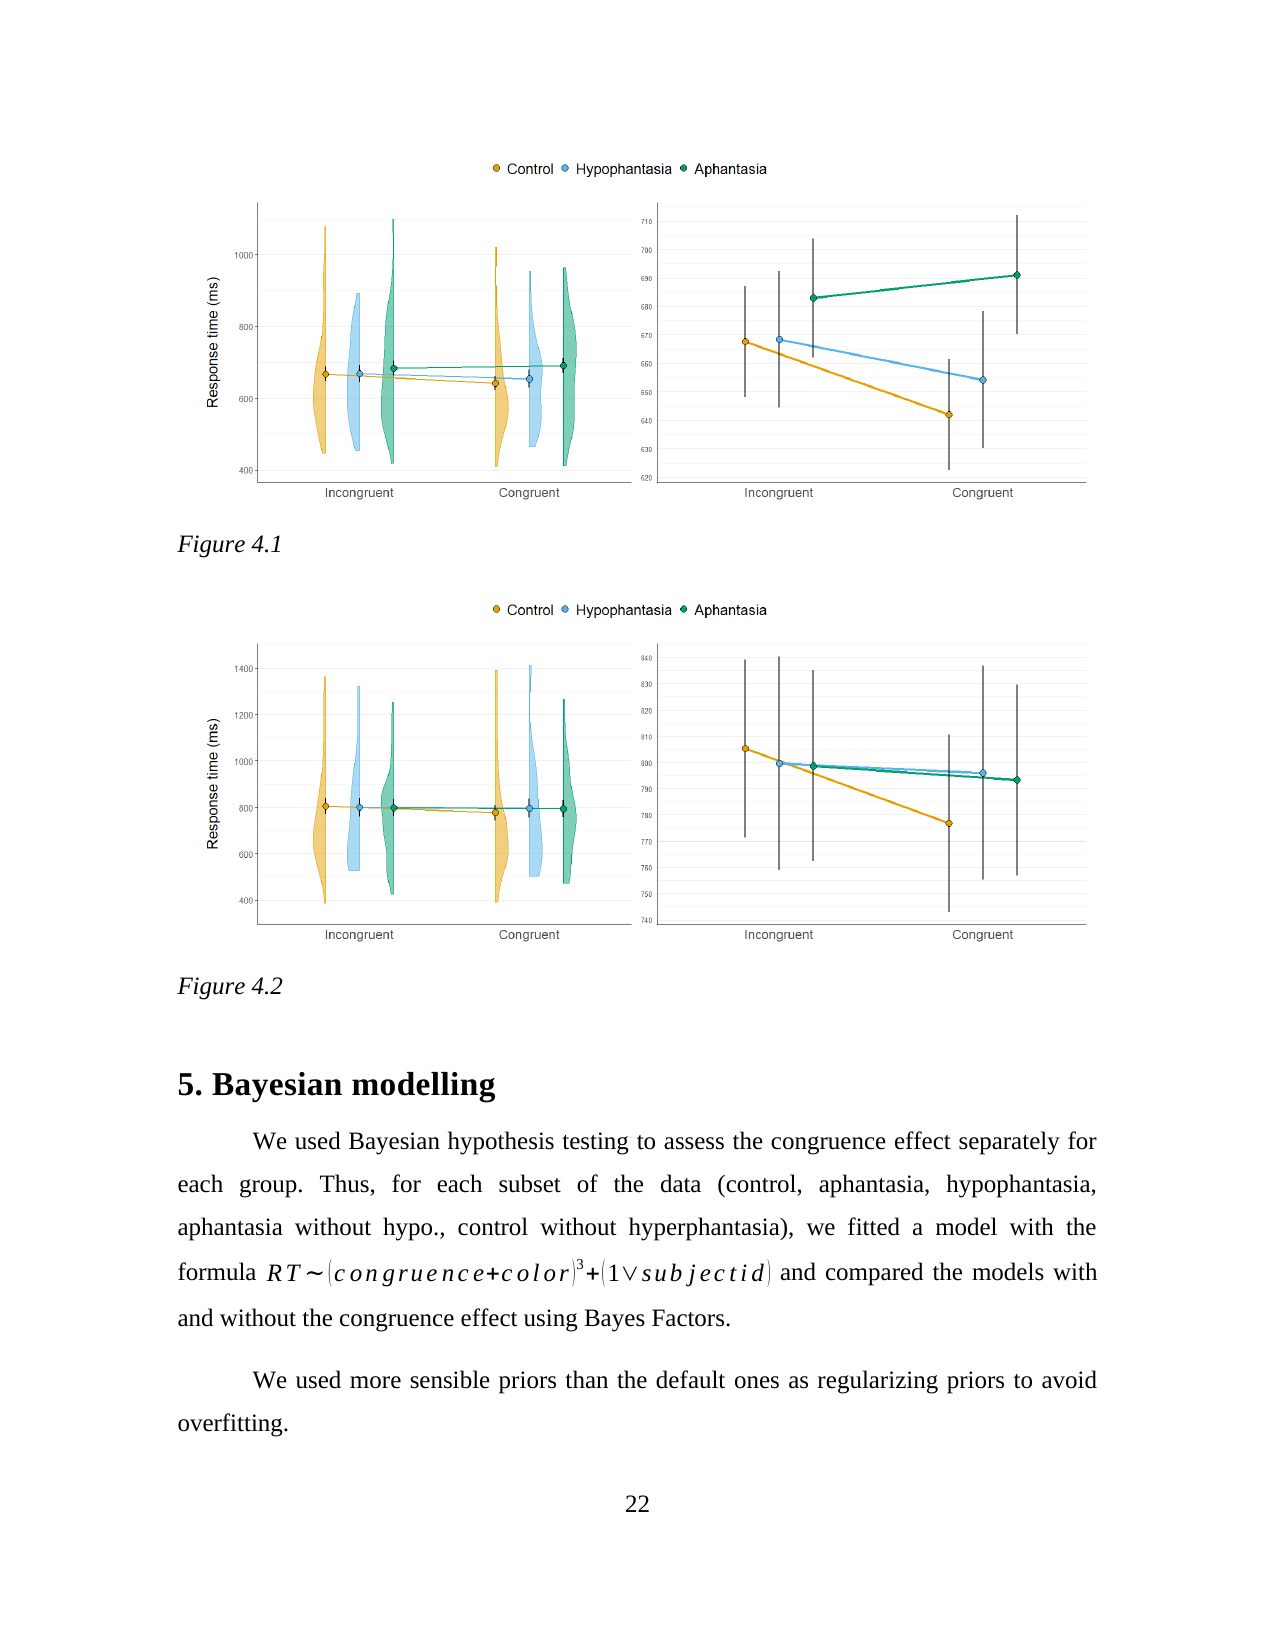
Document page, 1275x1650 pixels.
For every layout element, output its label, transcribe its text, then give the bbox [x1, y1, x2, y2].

subtitle 5. Bayesian modelling [177, 1064, 1098, 1102]
text We used more sensible priors than the default ones as regularizing priors to avoid overfitting. [177, 1365, 1098, 1437]
text We used Bayesian hypothesis testing to assess the congruence effect separately for each group. Thus, for each subset of the data (control, aphantasia, hypophantasia, aphantasia without hypo., control without hyperphantasia), we fitted a model with the formula and compared the models with and without the congruence effect using Bayes Factors. [177, 1126, 1098, 1332]
picture [196, 592, 1087, 951]
table_header Figure 4.1 [166, 148, 1087, 589]
picture [196, 151, 1087, 509]
table_header Figure 4.2 [166, 589, 1087, 1031]
